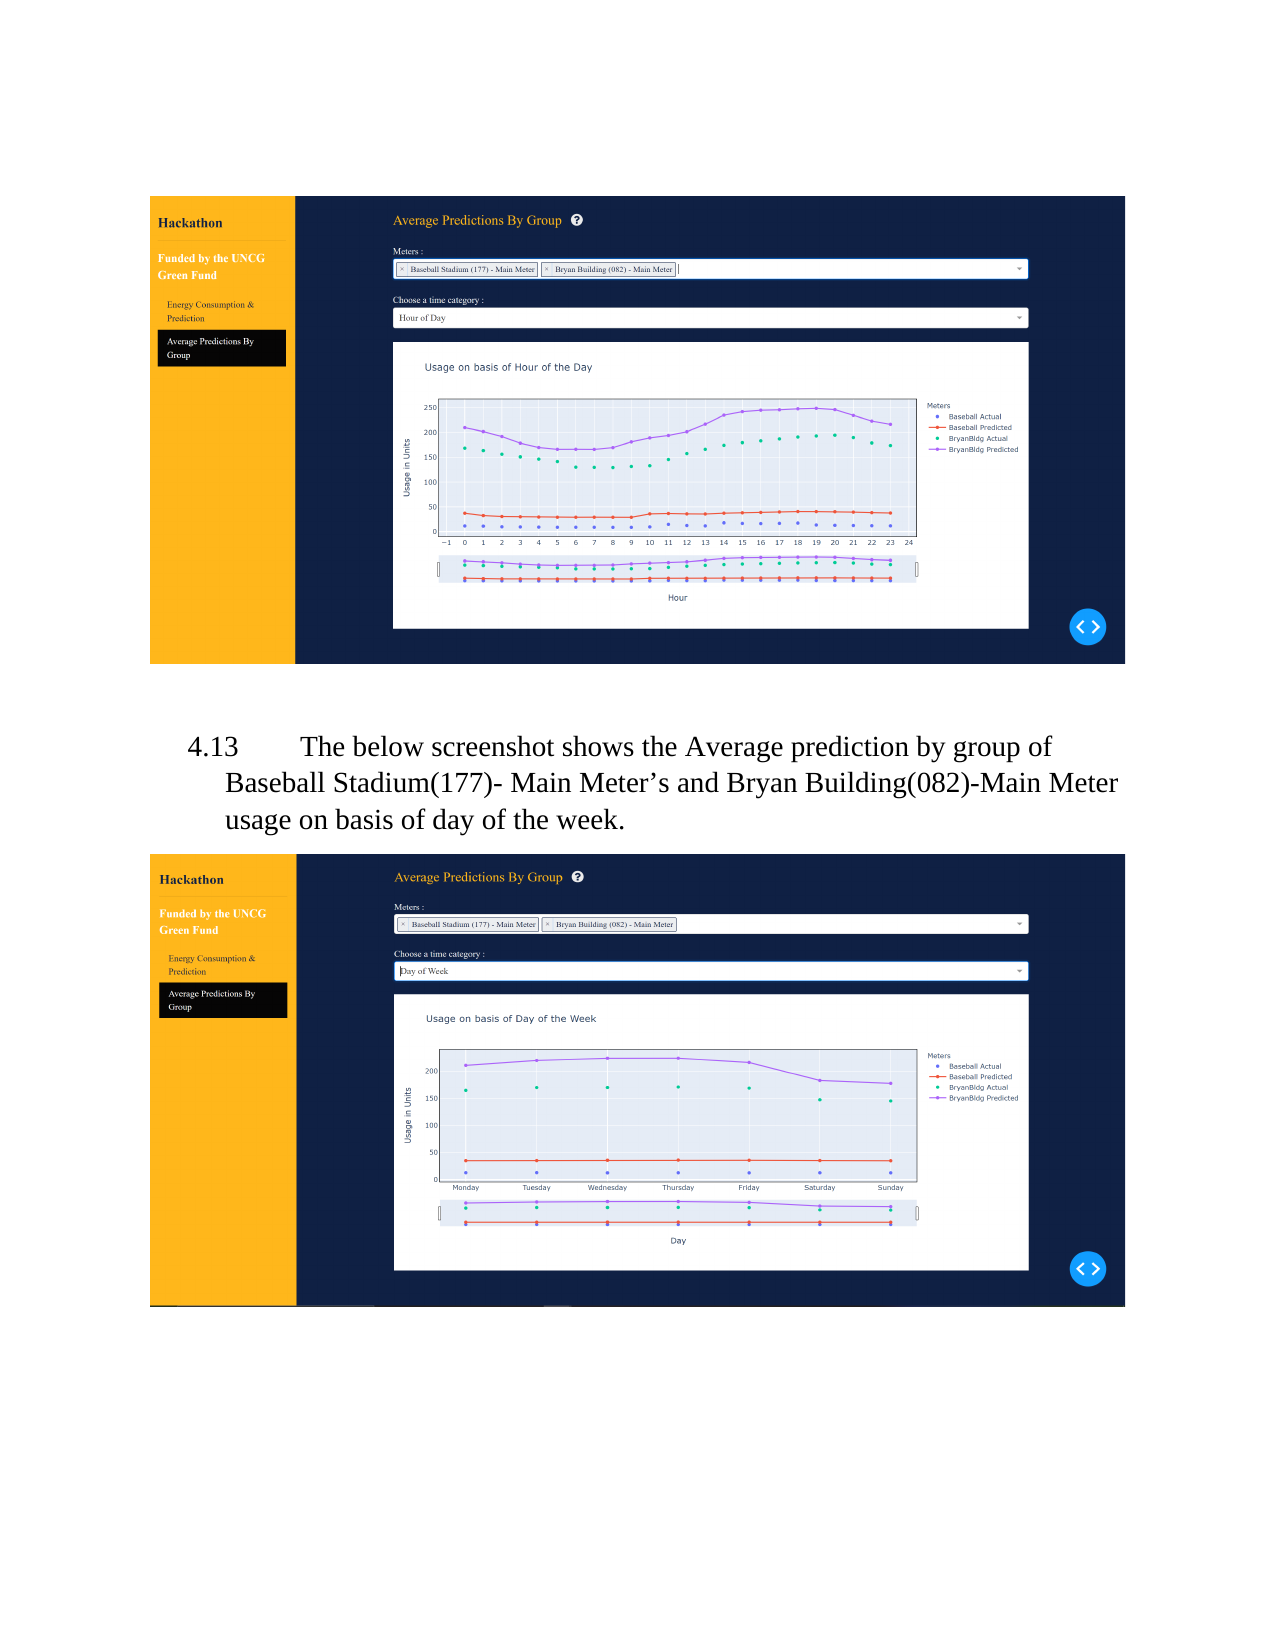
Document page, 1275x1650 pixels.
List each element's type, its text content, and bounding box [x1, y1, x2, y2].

picture [150, 854, 1125, 1307]
list The below screenshot shows the Average prediction by group of Baseball Stadium(177)- Main Meter’s and Bryan Building(082)-Main Meter usage on basis of day of the week. [187, 729, 1125, 835]
picture [150, 196, 1125, 664]
